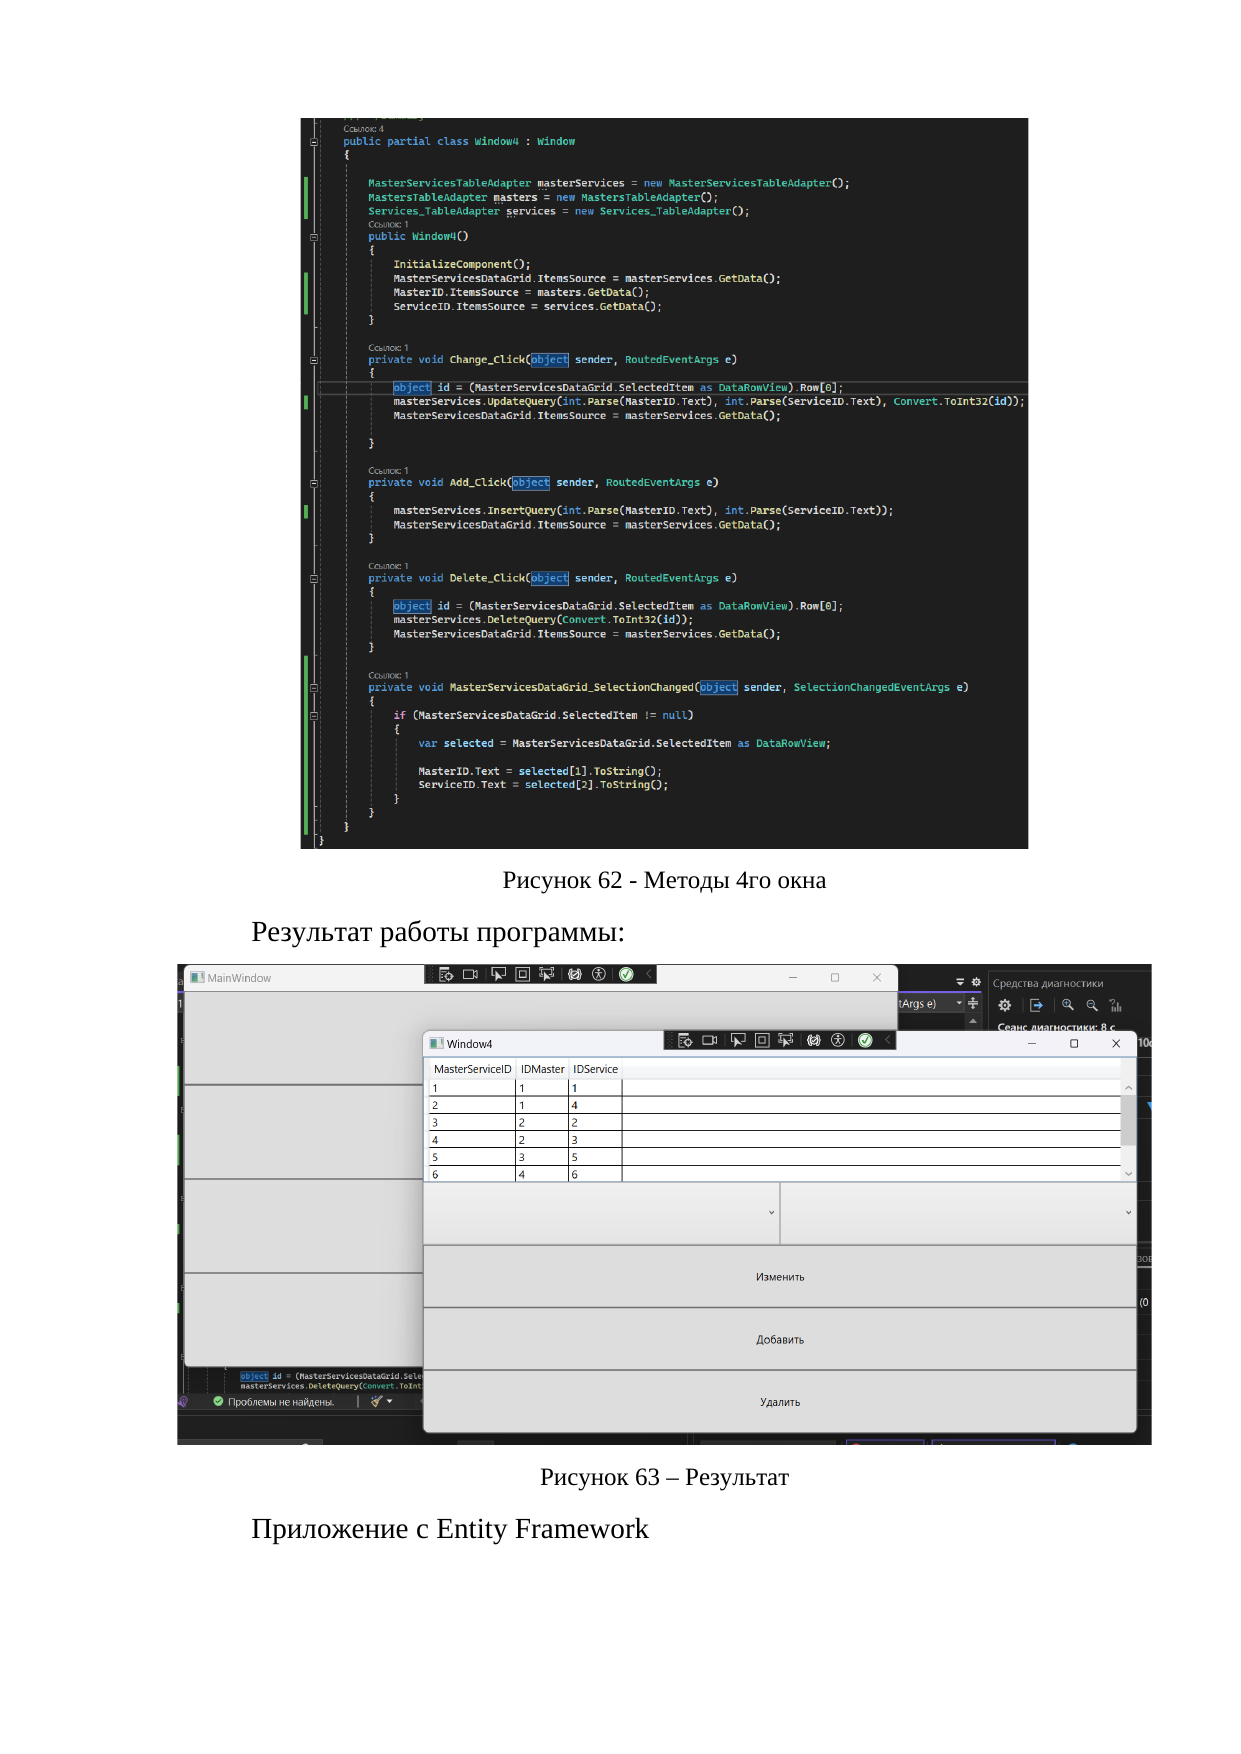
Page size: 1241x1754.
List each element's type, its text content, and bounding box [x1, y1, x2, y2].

text Рисунок 62 - Методы 4го окна [177, 865, 1152, 894]
text Рисунок 63 – Результат [177, 1462, 1152, 1491]
text Результат работы программы: [177, 914, 1152, 948]
text Приложение с Entity Framework [177, 1511, 1152, 1545]
picture [177, 964, 1152, 1445]
picture [300, 118, 1029, 849]
